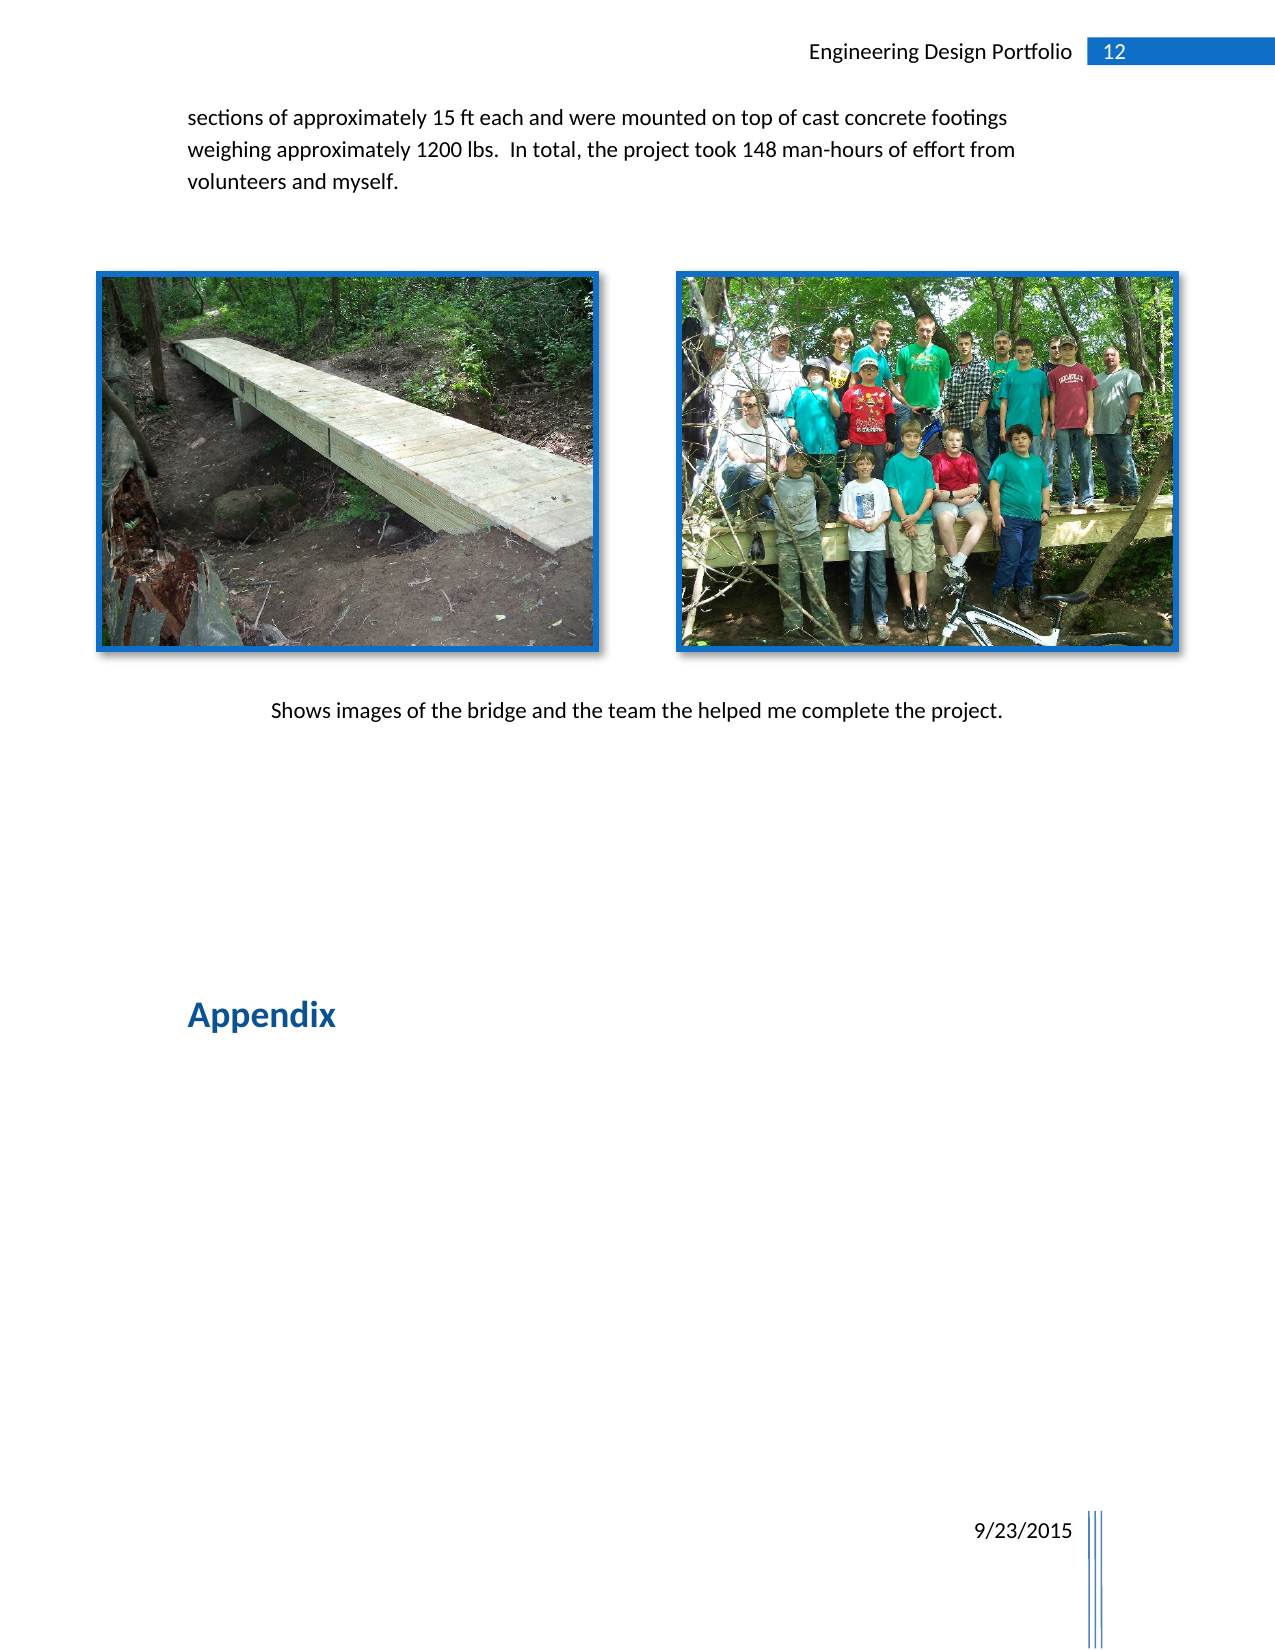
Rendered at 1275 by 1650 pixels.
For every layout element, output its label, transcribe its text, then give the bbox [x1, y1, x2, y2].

subtitle Appendix [187, 991, 1087, 1037]
picture [682, 277, 1173, 646]
picture [102, 277, 593, 646]
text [187, 103, 1087, 195]
